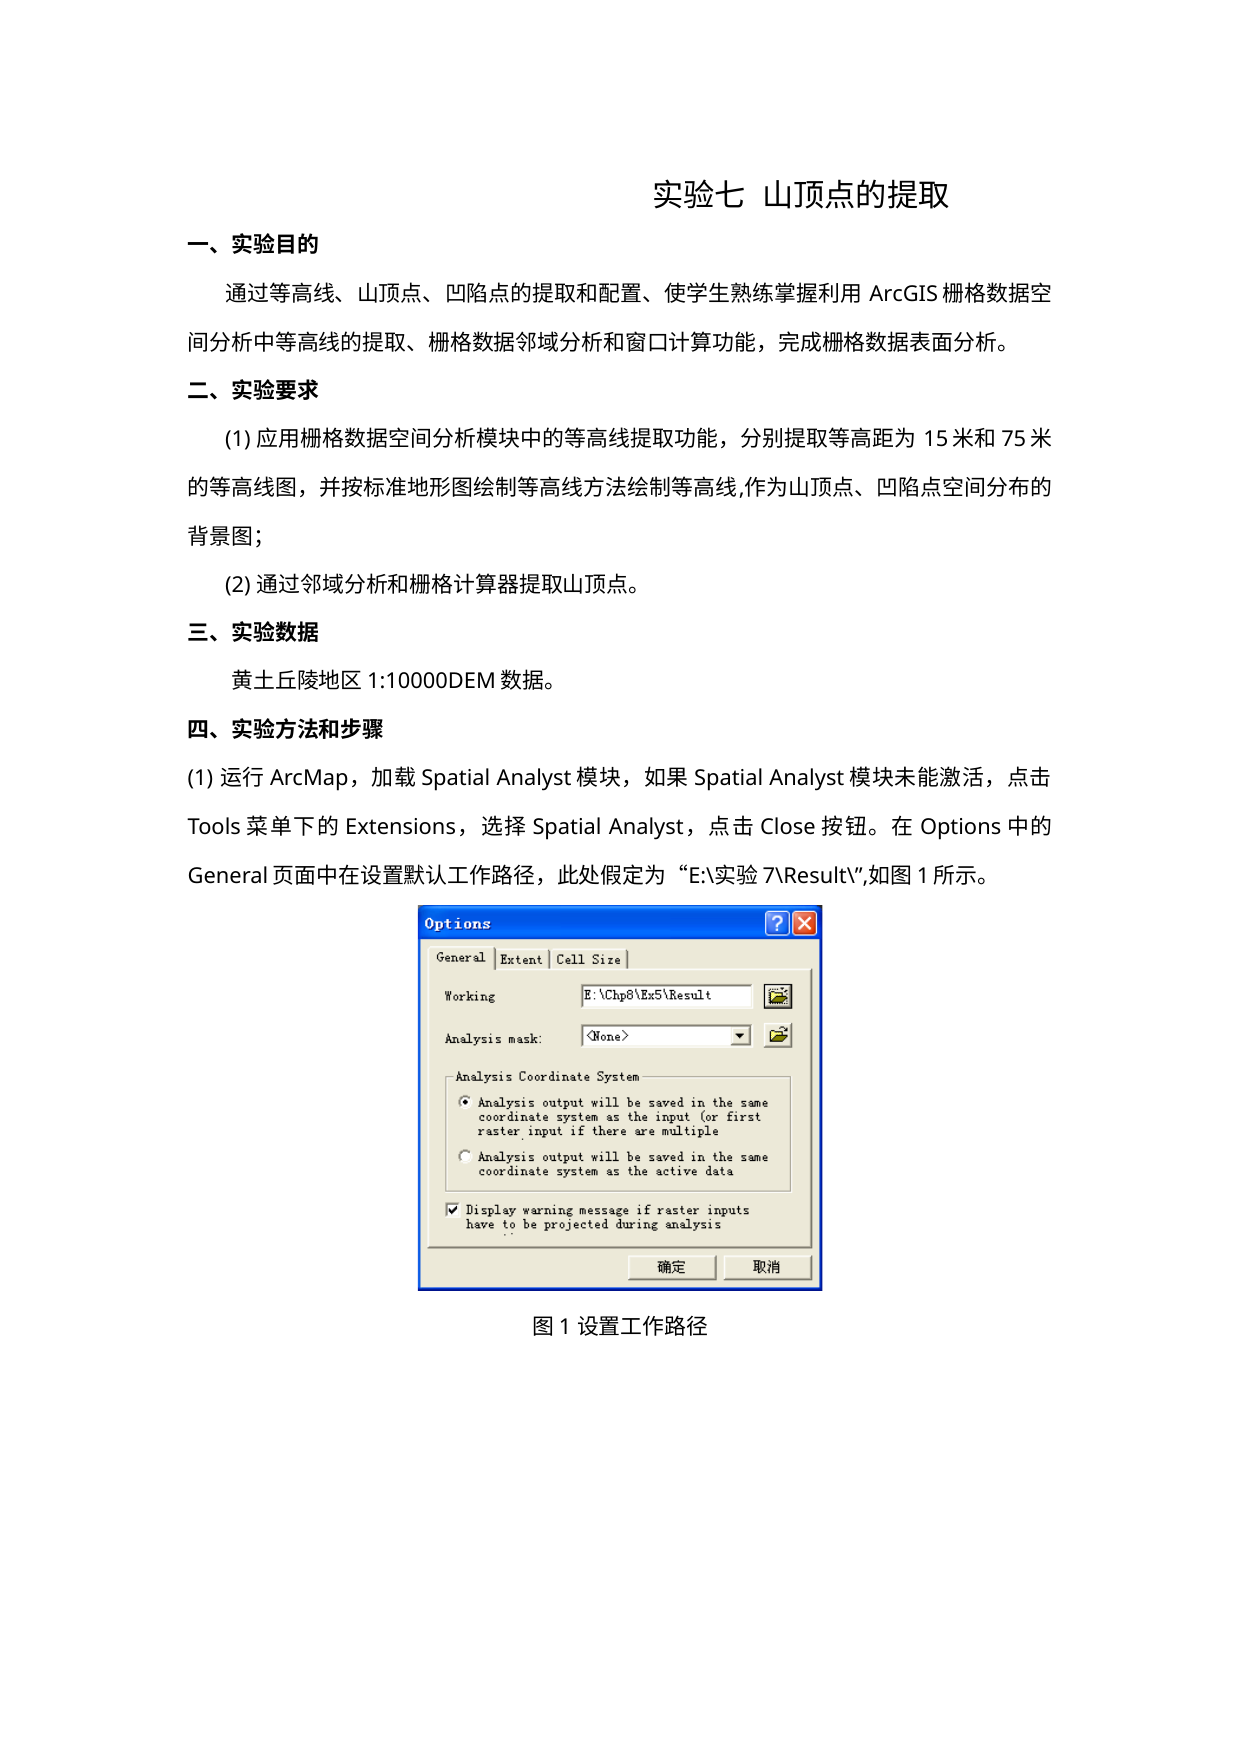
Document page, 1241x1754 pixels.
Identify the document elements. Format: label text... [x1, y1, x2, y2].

text 二、实验要求 [187, 372, 1053, 405]
text 三、实验数据 [187, 615, 1053, 647]
text (2) 通过邻域分析和栅格计算器提取山顶点。 [187, 567, 1053, 599]
text 黄土丘陵地区1:10000DEM数据。 [187, 663, 1053, 696]
text (1) 运行ArcMap，加载Spatial Analyst模块，如果Spatial Analyst模块未能激活，点击Tools菜单下的Extensions，选择Spatial Analyst，点击Close按钮。在Options中的General页面中在设置默认工作路径，此处假定为“E:\实验7\Result\”,如图1所示。 [187, 760, 1053, 890]
text 四、实验方法和步骤 [187, 712, 1053, 744]
text 通过等高线、山顶点、凹陷点的提取和配置、使学生熟练掌握利用ArcGIS栅格数据空间分析中等高线的提取、栅格数据邻域分析和窗口计算功能，完成栅格数据表面分析。 [187, 275, 1053, 357]
text (1) 应用栅格数据空间分析模块中的等高线提取功能，分别提取等高距为15米和75米的等高线图，并按标准地形图绘制等高线方法绘制等高线,作为山顶点、凹陷点空间分布的背景图； [187, 421, 1053, 551]
text 图1 设置工作路径 [187, 1308, 1053, 1341]
text 一、实验目的 [187, 227, 1053, 259]
picture [417, 905, 823, 1291]
subtitle 实验七 山顶点的提取 [548, 162, 1053, 227]
